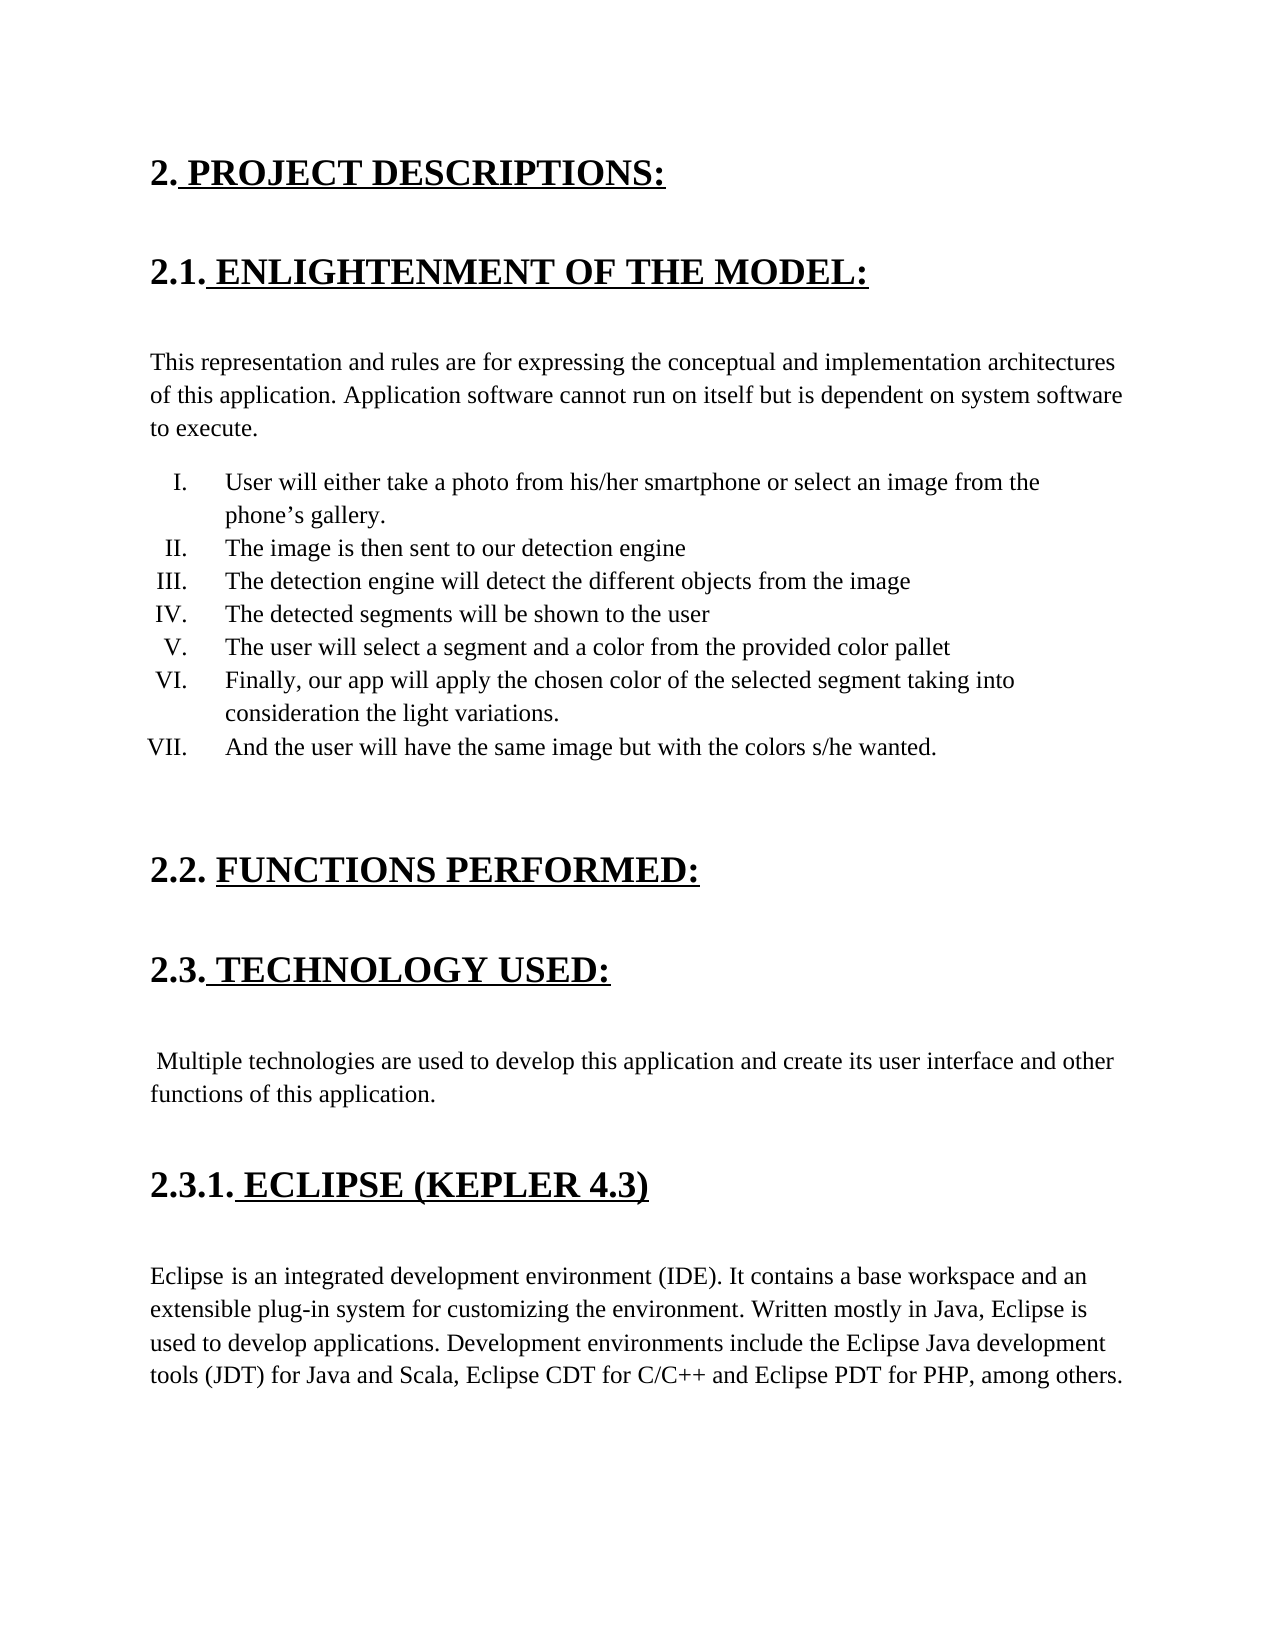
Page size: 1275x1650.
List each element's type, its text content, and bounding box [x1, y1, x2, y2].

subtitle 2.3. TECHNOLOGY USED: [150, 947, 1125, 1040]
text Eclipse is an integrated development environment (IDE). It contains a base workspace and an extensible plug-in system for customizing the environment. Written mostly in Java, Eclipse is used to develop applications. Development environments include the Eclipse Java development tools (JDT) for Java and Scala, Eclipse CDT for C/C++ and Eclipse PDT for PHP, among others. [150, 1259, 1125, 1389]
list User will either take a photo from his/her smartphone or select an image from the phone’s gallery. [187, 467, 1125, 529]
subtitle 2.1. ENLIGHTENMENT OF THE MODEL: [150, 249, 1125, 293]
list The image is then sent to our detection engine [187, 533, 1125, 562]
subtitle 2.3.1. ECLIPSE (KEPLER 4.3) [150, 1162, 1125, 1206]
list The user will select a segment and a color from the provided color pallet [187, 632, 1125, 661]
list And the user will have the same image but with the colors s/he wanted. [187, 732, 1125, 760]
list The detected segments will be shown to the user [187, 599, 1125, 628]
list The detection engine will detect the different objects from the image [187, 566, 1125, 595]
text This representation and rules are for expressing the conceptual and implementation architectures of this application. Application software cannot run on itself but is dependent on system software to execute. [150, 347, 1125, 442]
list Finally, our app will apply the chosen color of the selected segment taking into consideration the light variations. [187, 666, 1125, 727]
text Multiple technologies are used to develop this application and create its user interface and other functions of this application. [150, 1046, 1125, 1108]
subtitle 2.2. FUNCTIONS PERFORMED: [150, 848, 1125, 891]
subtitle 2. PROJECT DESCRIPTIONS: [150, 150, 1125, 193]
